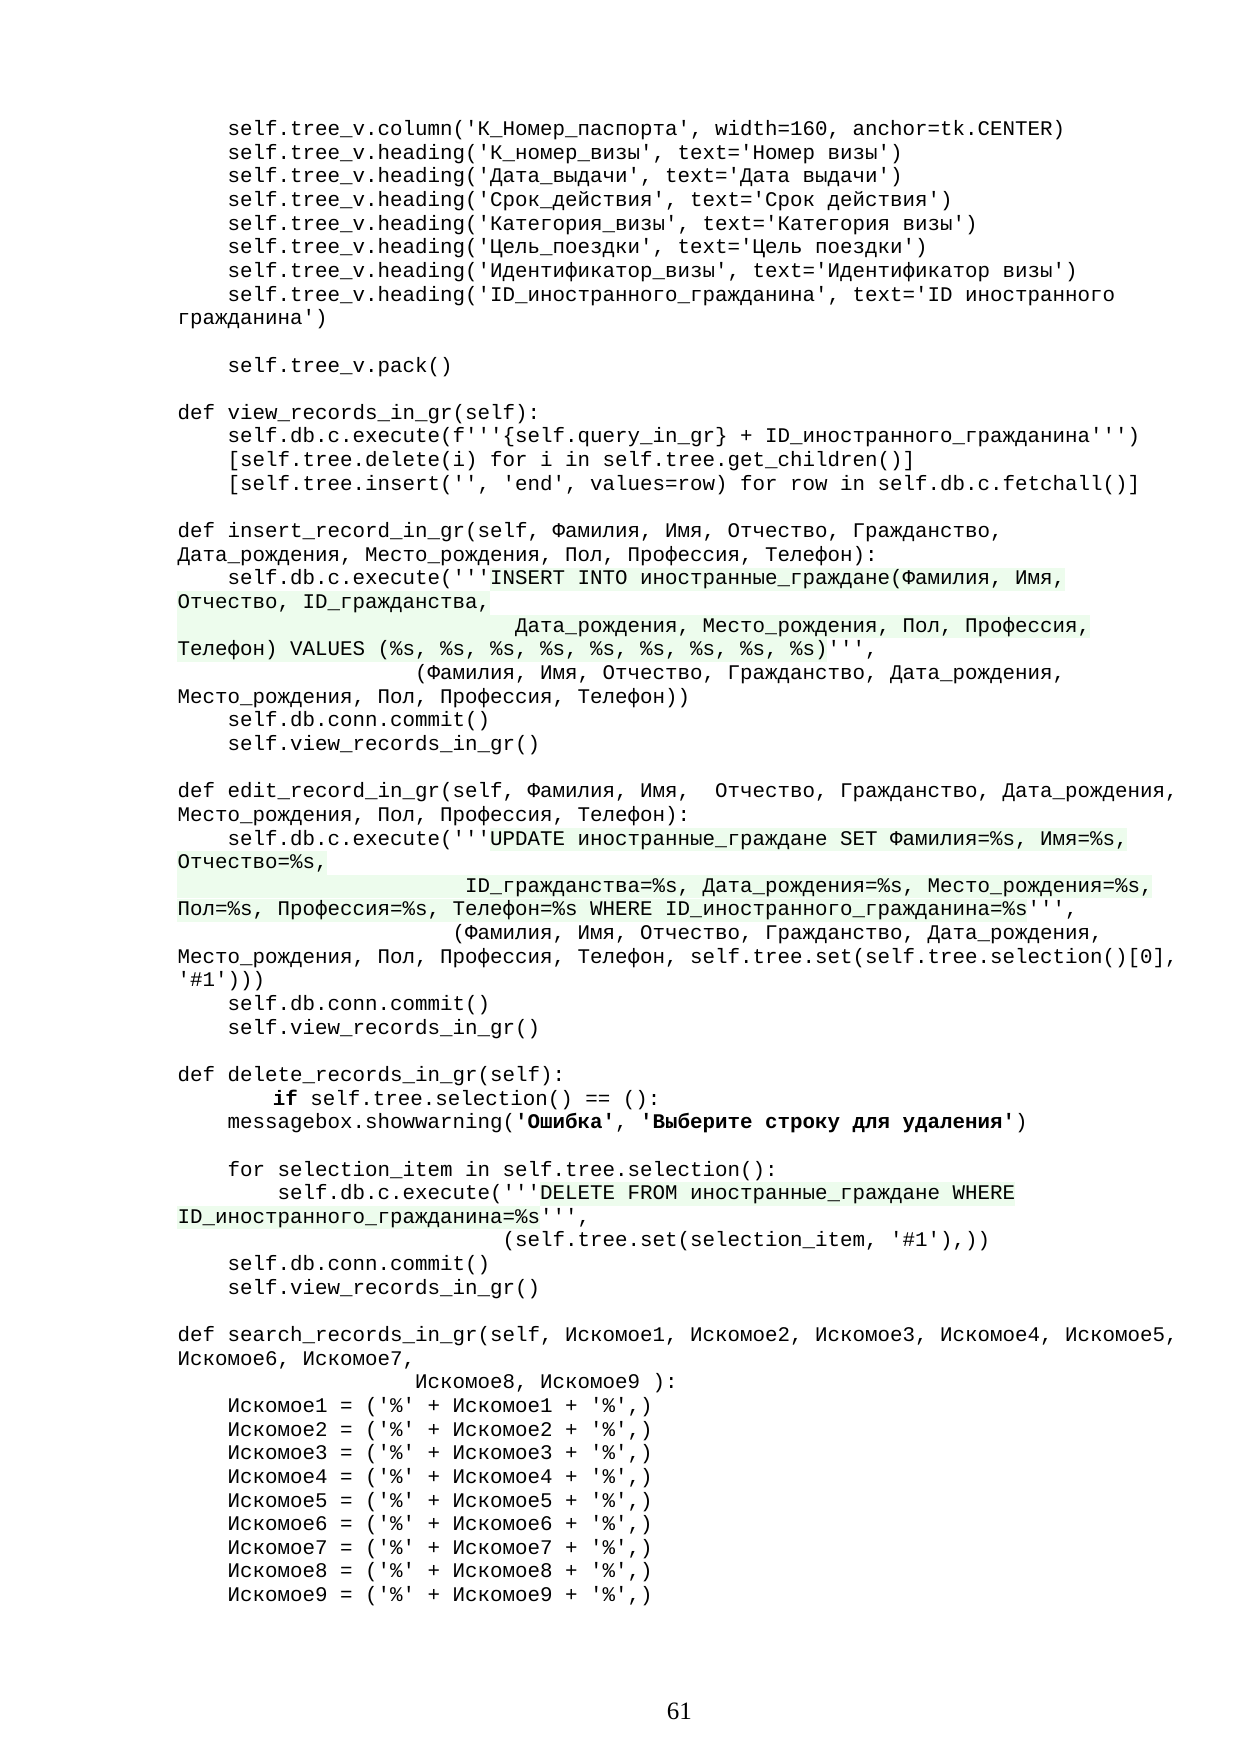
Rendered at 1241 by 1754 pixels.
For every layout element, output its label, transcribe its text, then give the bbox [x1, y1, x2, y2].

text def insert_record_in_gr(self, Фамилия, Имя, Отчество, Гражданство, Дата_рождения, Место_рождения, Пол, Профессия, Телефон): self.db.c.execute('''INSERT INTO иностранные_граждане(Фамилия, Имя, Отчество, ID_гражданства, Дата_рождения, Место_рождения, Пол, Профессия, Телефон) VALUES (%s, %s, %s, %s, %s, %s, %s, %s, %s)''', (Фамилия, Имя, Отчество, Гражданство, Дата_рождения, Место_рождения, Пол, Профессия, Телефон)) self.db.conn.commit() self.view_records_in_gr() [177, 520, 1181, 757]
text for selection_item in self.tree.selection(): self.db.c.execute('''DELETE FROM иностранные_граждане WHERE ID_иностранного_гражданина=%s''', (self.tree.set(selection_item, '#1'),)) self.db.conn.commit() self.view_records_in_gr() [177, 1135, 1181, 1300]
text def delete_records_in_gr(self): [177, 1064, 1181, 1088]
text if self.tree.selection() == (): messagebox.showwarning('Ошибка', 'Выберите строку для удаления') [177, 1088, 1181, 1135]
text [177, 1324, 1181, 1631]
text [177, 118, 1181, 378]
text def view_records_in_gr(self): self.db.c.execute(f'''{self.query_in_gr} + ID_иностранного_гражданина''') [self.tree.delete(i) for i in self.tree.get_children()] [self.tree.insert('', 'end', values=row) for row in self.db.c.fetchall()] [177, 402, 1181, 496]
text def edit_record_in_gr(self, Фамилия, Имя, Отчество, Гражданство, Дата_рождения, Место_рождения, Пол, Профессия, Телефон): self.db.c.execute('''UPDATE иностранные_граждане SET Фамилия=%s, Имя=%s, Отчество=%s, ID_гражданства=%s, Дата_рождения=%s, Место_рождения=%s, Пол=%s, Профессия=%s, Телефон=%s WHERE ID_иностранного_гражданина=%s''', (Фамилия, Имя, Отчество, Гражданство, Дата_рождения, Место_рождения, Пол, Профессия, Телефон, self.tree.set(self.tree.selection()[0], '#1'))) self.db.conn.commit() self.view_records_in_gr() [177, 780, 1181, 1040]
